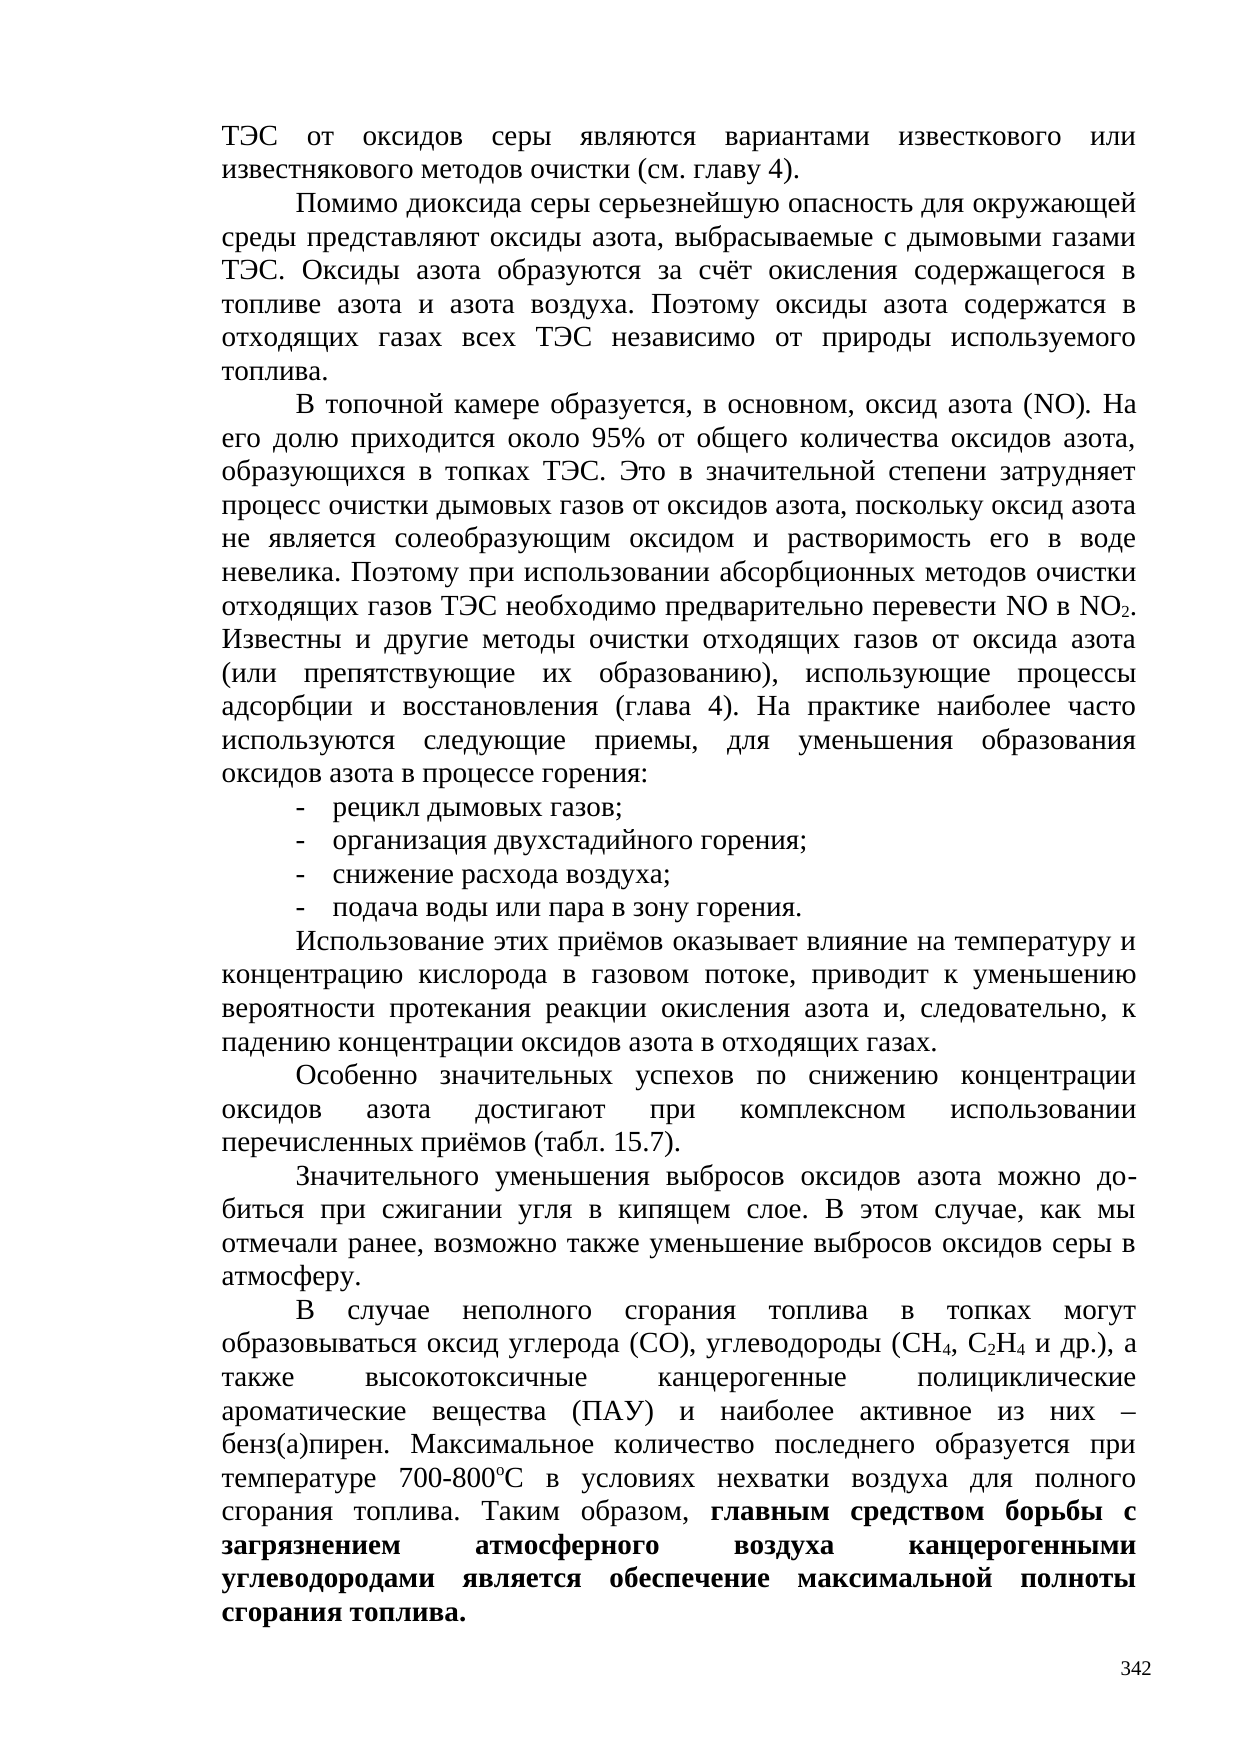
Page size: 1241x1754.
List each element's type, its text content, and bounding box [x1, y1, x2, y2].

text Значительного уменьшения выбросов оксидов азота можно добиться при сжигании угля в кипящем слое. В этом случае, как мы отмечали ранее, возможно также уменьшение выбросов оксидов серы в атмосферу. [221, 1158, 1137, 1292]
list снижение расхода воздуха; [295, 856, 1137, 889]
text Помимо диоксида серы серьезнейшую опасность для окружающей среды представляют оксиды азота, выбрасываемые с дымовыми газами ТЭС. Оксиды азота образуются за счёт окисления содержащегося в топливе азота и азота воздуха. Поэтому оксиды азота содержатся в отходящих газах всех ТЭС независимо от природы используемого топлива. [221, 185, 1137, 386]
text Использование этих приёмов оказывает влияние на температуру и концентрацию кислорода в газовом потоке, приводит к уменьшению вероятности протекания реакции окисления азота и, следовательно, к падению концентрации оксидов азота в отходящих газах. [221, 923, 1137, 1057]
list организация двухстадийного горения; [295, 822, 1137, 856]
list подача воды или пара в зону горения. [295, 889, 1137, 923]
text Особенно значительных успехов по снижению концентрации оксидов азота достигают при комплексном использовании перечисленных приёмов (табл. 15.7). [221, 1057, 1137, 1158]
list рецикл дымовых газов; [295, 789, 1137, 822]
text В случае неполного сгорания топлива в топках могут образовываться оксид углерода (СО), углеводороды (CH4, C2H4 и др.), а также высокотоксичные канцерогенные полициклические ароматические вещества (ПАУ) и наиболее активное из них – бенз(а)пирен. Максимальное количество последнего образуется при температуре 700-800оС в условиях нехватки воздуха для полного сгорания топлива. Таким образом, главным средством борьбы с загрязнением атмосферного воздуха канцерогенными углеводородами является обеспечение максимальной полноты сгорания топлива. [221, 1292, 1137, 1627]
text В топочной камере образуется, в основном, оксид азота (NO). На его долю приходится около 95% от общего количества оксидов азота, образующихся в топках ТЭС. Это в значительной степени затрудняет процесс очистки дымовых газов от оксидов азота, поскольку оксид азота не является солеобразующим оксидом и растворимость его в воде невелика. Поэтому при использовании абсорбционных методов очистки отходящих газов ТЭС необходимо предварительно перевести NO в NO2. Известны и другие методы очистки отходящих газов от оксида азота (или препятствующие их образованию), использующие процессы адсорбции и восстановления (глава 4). На практике наиболее часто используются следующие приемы, для уменьшения образования оксидов азота в процессе горения: [221, 386, 1137, 789]
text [221, 118, 1137, 185]
